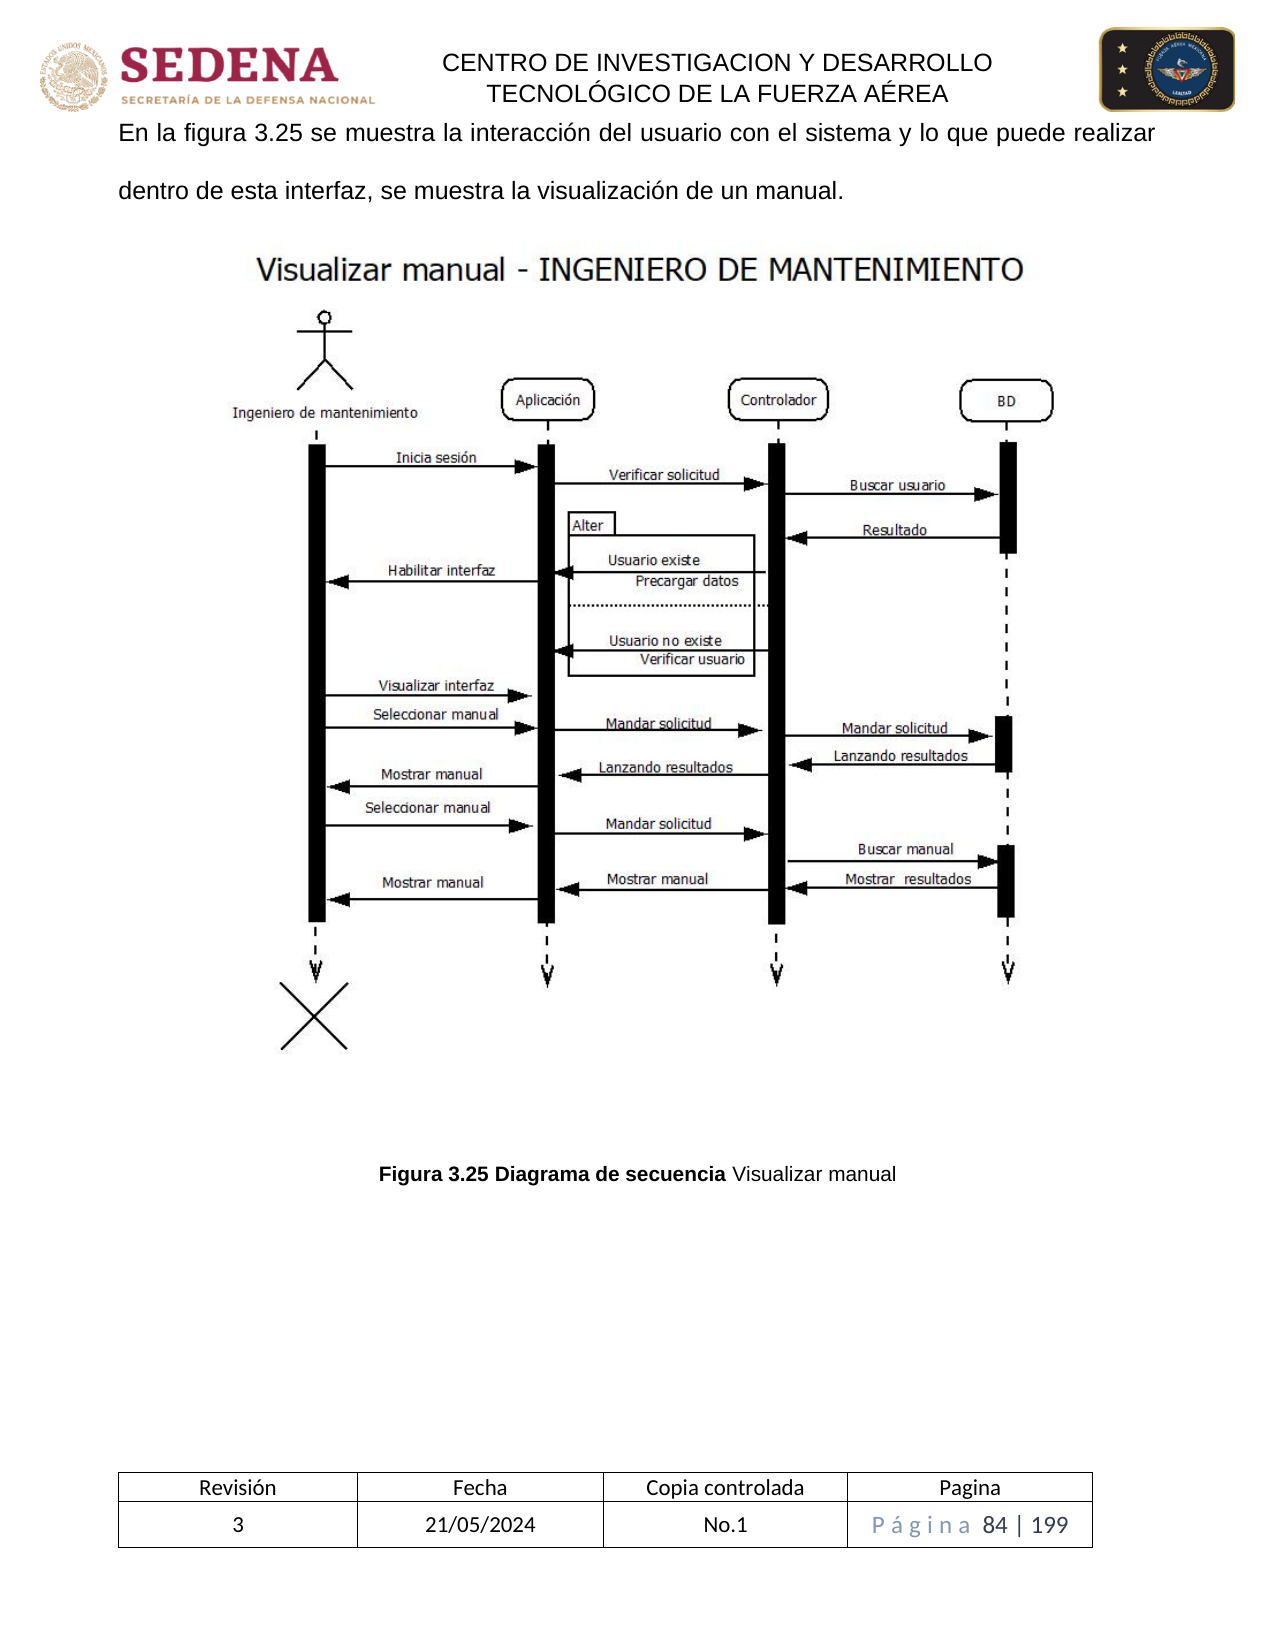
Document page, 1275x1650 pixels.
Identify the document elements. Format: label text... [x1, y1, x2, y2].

text Figura 3.25 Diagrama de secuencia Visualizar manual [118, 1162, 1157, 1186]
text En la figura 3.25 se muestra la interacción del usuario con el sistema y lo que puede realizar dentro de esta interfaz, se muestra la visualización de un manual. [118, 118, 1157, 204]
picture [39, 27, 1236, 112]
picture [220, 233, 1055, 1067]
